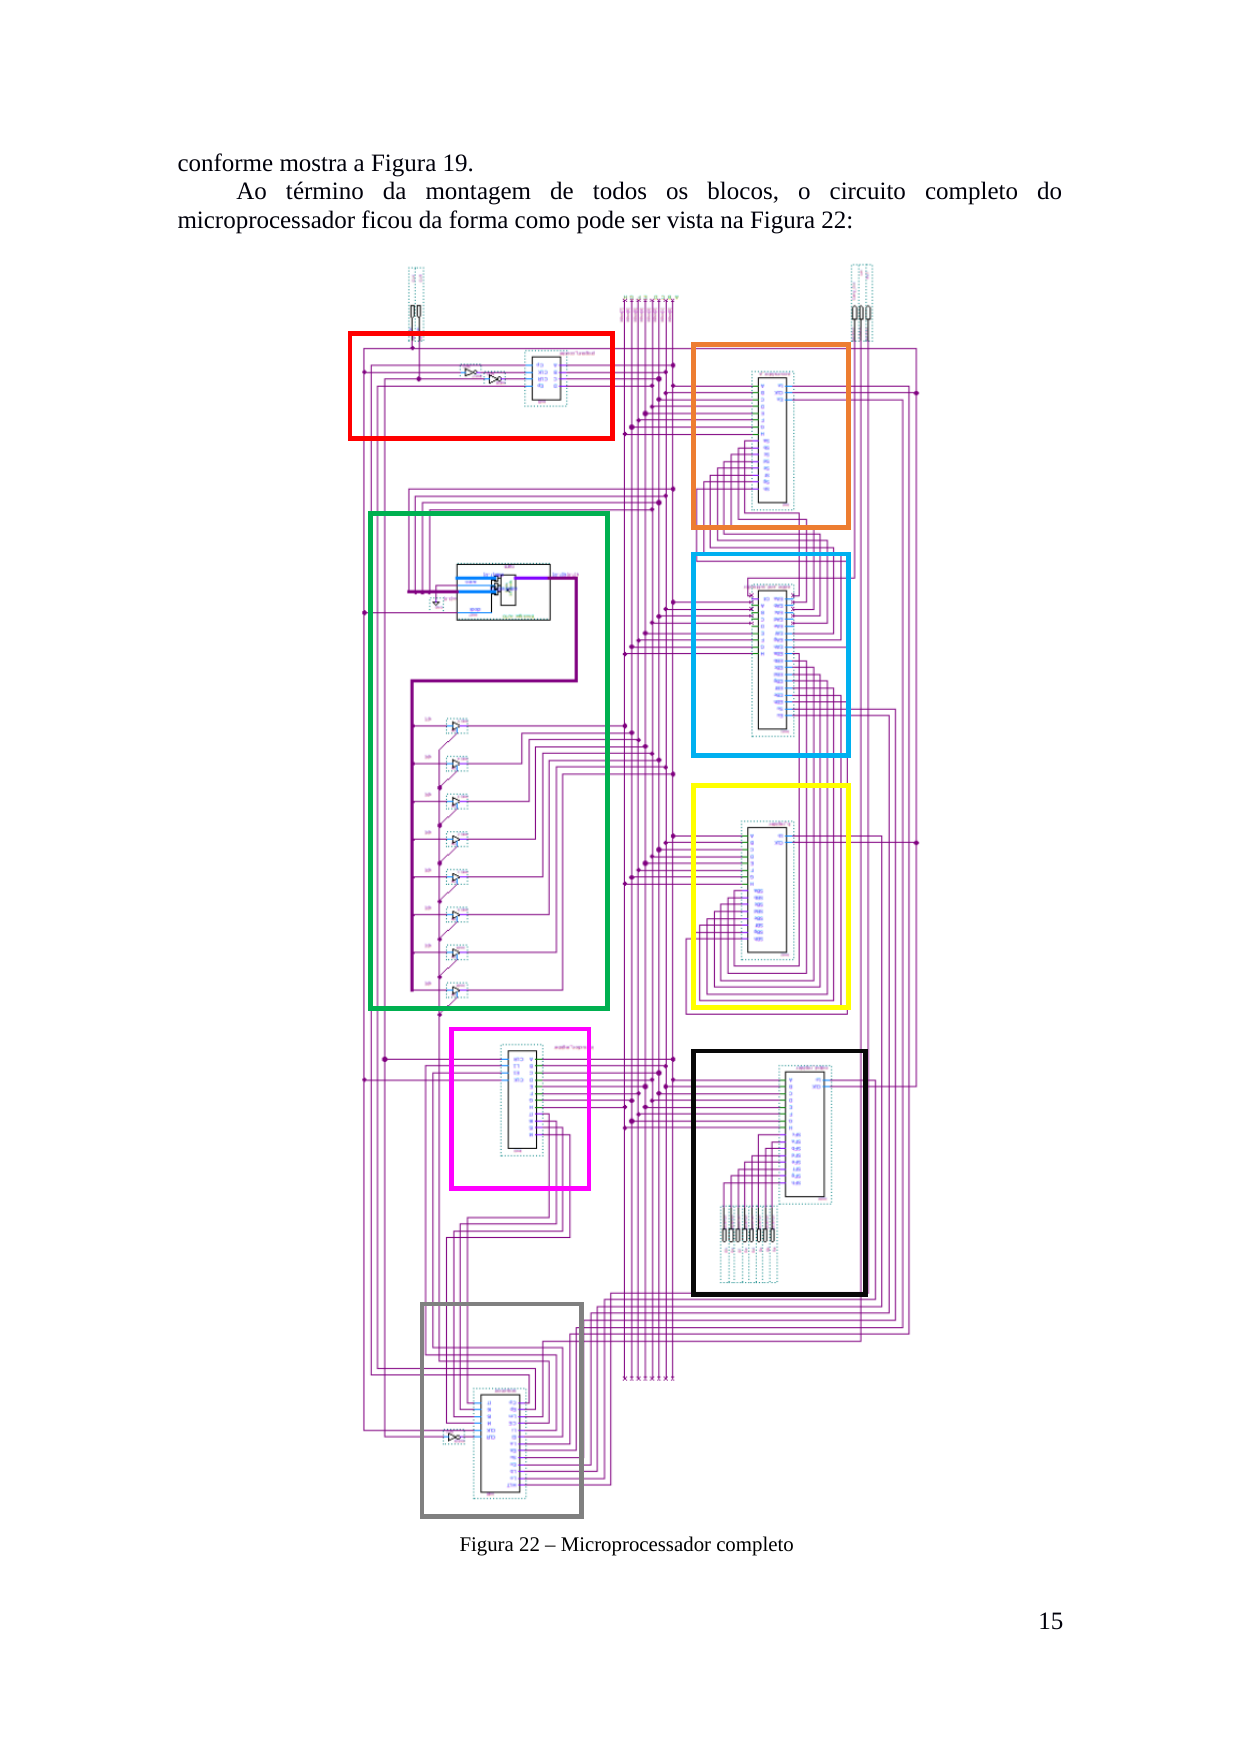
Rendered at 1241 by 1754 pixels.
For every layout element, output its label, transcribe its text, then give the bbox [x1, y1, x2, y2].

picture [339, 256, 930, 1511]
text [177, 148, 1063, 176]
text Ao término da montagem de todos os blocos, o circuito completo do microprocessador ficou da forma como pode ser vista na Figura 22: [177, 176, 1063, 234]
picture [424, 1306, 579, 1511]
